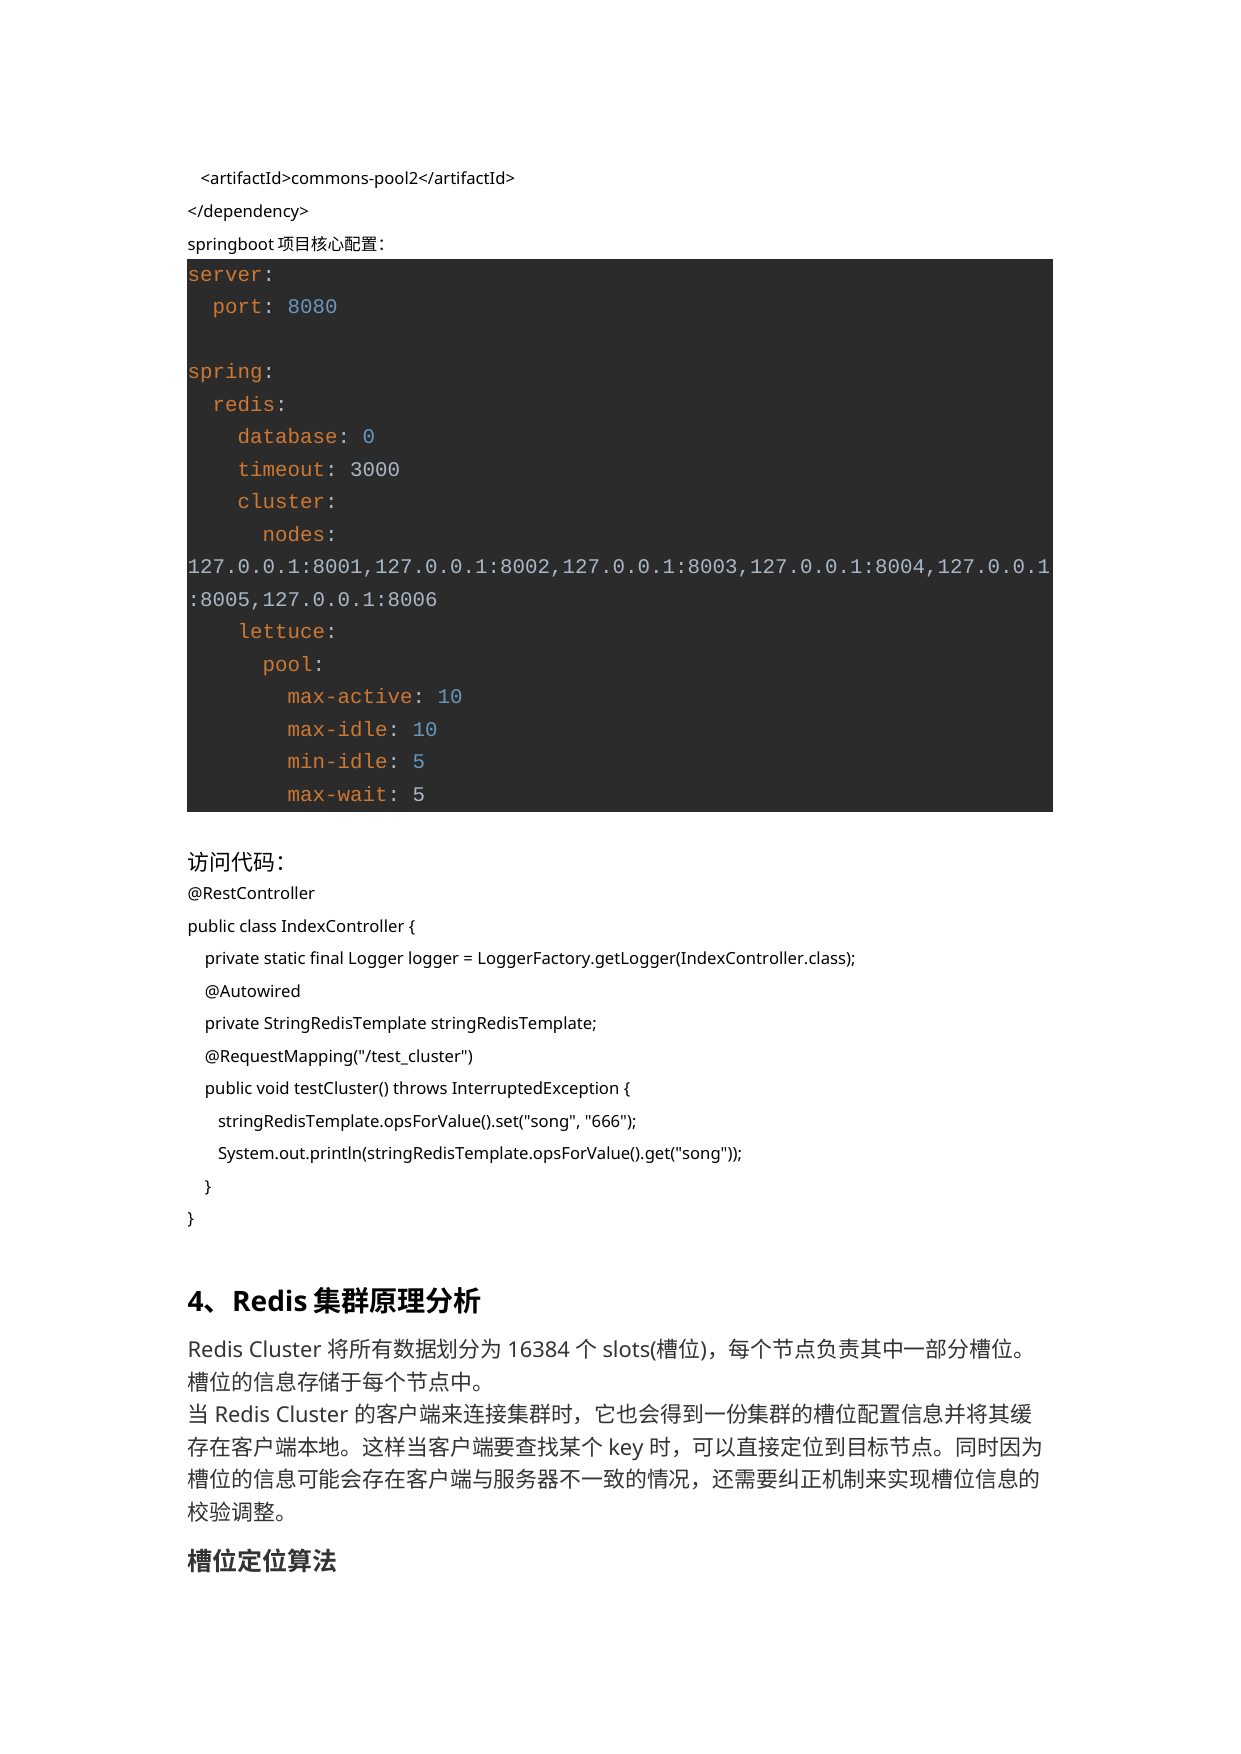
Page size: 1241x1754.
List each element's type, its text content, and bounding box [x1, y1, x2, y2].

text System.out.println(stringRedisTemplate.opsForValue().get("song")); [187, 1137, 1053, 1169]
text public class IndexController { [187, 909, 1053, 942]
text } [187, 1169, 1053, 1202]
text </dependency> [187, 194, 1053, 227]
text public void testCluster() throws InterruptedException { [187, 1072, 1053, 1104]
text 访问代码： [187, 844, 1053, 877]
text private StringRedisTemplate stringRedisTemplate; [187, 1007, 1053, 1039]
text @Autowired [187, 974, 1053, 1007]
text @RestController [187, 877, 1053, 909]
text 槽位定位算法 [187, 1527, 1053, 1592]
text 当 Redis Cluster 的客户端来连接集群时，它也会得到一份集群的槽位配置信息并将其缓存在客户端本地。这样当客户端要查找某个 key 时，可以直接定位到目标节点。同时因为槽位的信息可能会存在客户端与服务器不一致的情况，还需要纠正机制来实现槽位信息的校验调整。 [187, 1397, 1053, 1527]
text Redis Cluster 将所有数据划分为 16384 个 slots(槽位)，每个节点负责其中一部分槽位。槽位的信息存储于每个节点中。 [187, 1332, 1053, 1397]
text server: port: 8080 spring: redis: database: 0 timeout: 3000 cluster: nodes: 127.0.0.1:8001,127.0.0.1:8002,127.0.0.1:8003,127.0.0.1:8004,127.0.0.1:8005,127.0.0.1:8006 lettuce: pool: max-active: 10 max-idle: 10 min-idle: 5 max-wait: 5 [187, 259, 1053, 812]
text } [187, 1202, 1053, 1234]
text stringRedisTemplate.opsForValue().set("song", "666"); [187, 1104, 1053, 1137]
text springboot项目核心配置： [187, 227, 1053, 259]
text @RequestMapping("/test_cluster") [187, 1039, 1053, 1072]
text private static final Logger logger = LoggerFactory.getLogger(IndexController.class); [187, 942, 1053, 974]
text 4、Redis集群原理分析 [187, 1267, 1053, 1332]
text <artifactId>commons-pool2</artifactId> [187, 162, 1053, 194]
